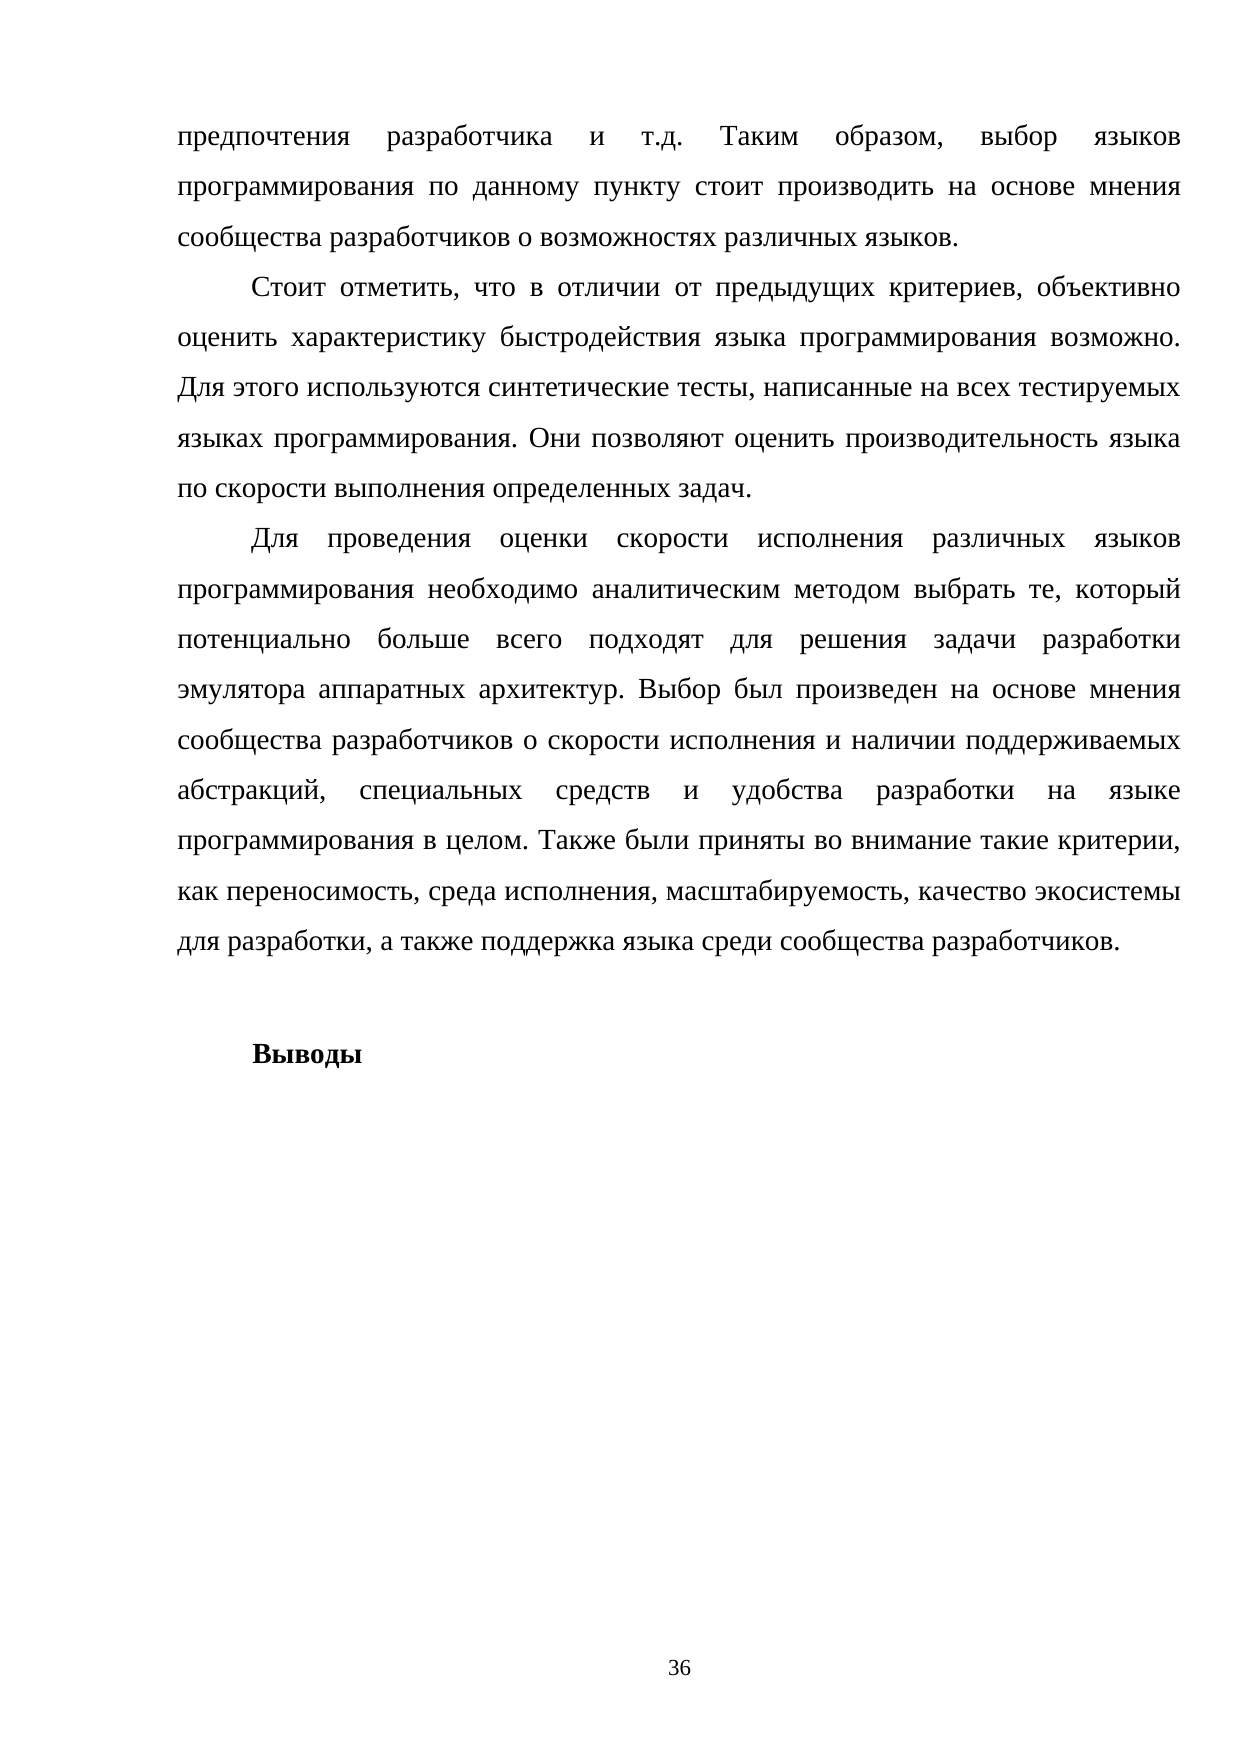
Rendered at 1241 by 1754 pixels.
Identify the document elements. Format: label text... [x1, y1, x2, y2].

text Для проведения оценки скорости исполнения различных языков программирования необходимо аналитическим методом выбрать те, который потенциально больше всего подходят для решения задачи разработки эмулятора аппаратных архитектур. Выбор был произведен на основе мнения сообщества разработчиков о скорости исполнения и наличии поддерживаемых абстракций, специальных средств и удобства разработки на языке программирования в целом. Также были приняты во внимание такие критерии, как переносимость, среда исполнения, масштабируемость, качество экосистемы для разработки, а также поддержка языка среди сообщества разработчиков. [177, 521, 1182, 957]
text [177, 118, 1182, 252]
text Стоит отметить, что в отличии от предыдущих критериев, объективно оценить характеристику быстродействия языка программирования возможно. Для этого используются синтетические тесты, написанные на всех тестируемых языках программирования. Они позволяют оценить производительность языка по скорости выполнения определенных задач. [177, 269, 1182, 504]
subtitle Выводы [252, 1036, 1182, 1070]
